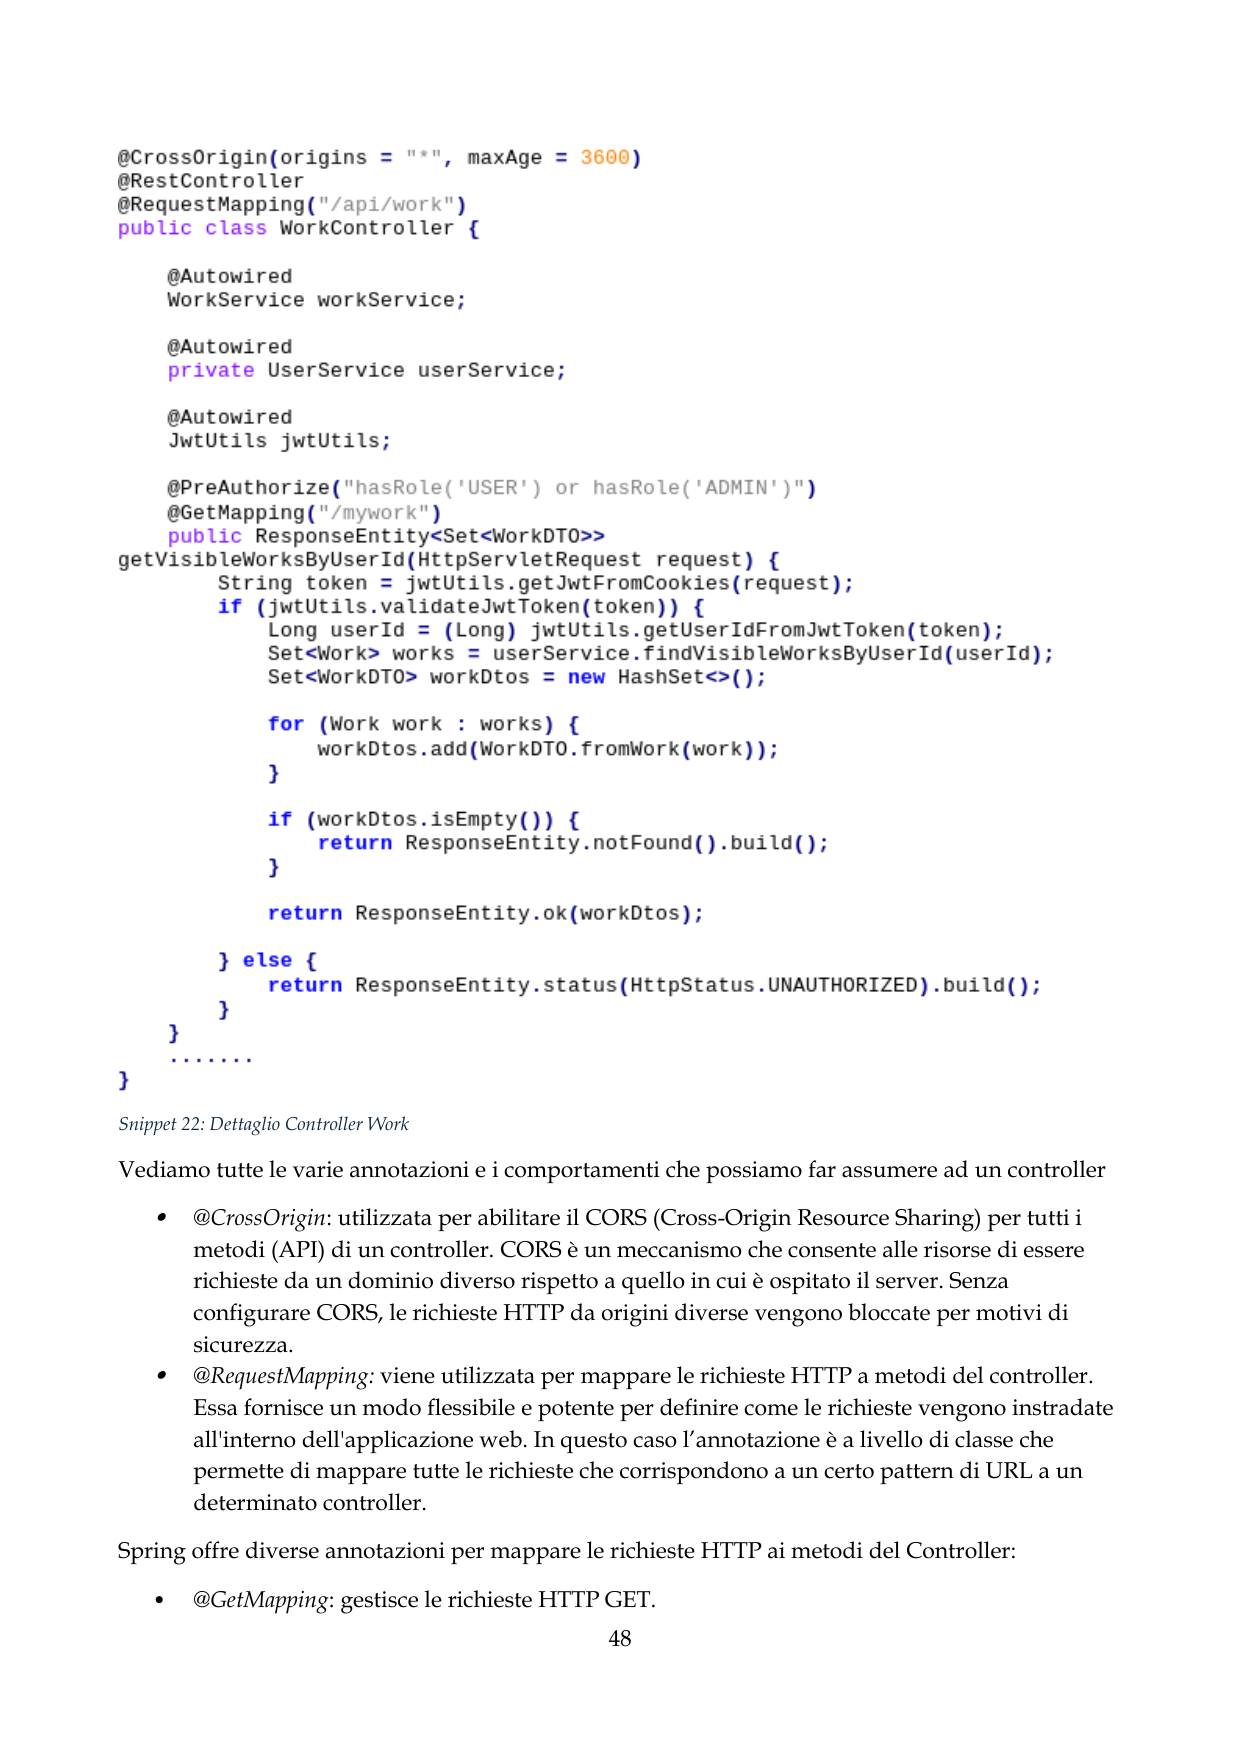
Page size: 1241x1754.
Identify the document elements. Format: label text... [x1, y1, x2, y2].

list @CrossOrigin: utilizzata per abilitare il CORS (Cross-Origin Resource Sharing) per tutti i metodi (API) di un controller. CORS è un meccanismo che consente alle risorse di essere richieste da un dominio diverso rispetto a quello in cui è ospitato il server. Senza configurare CORS, le richieste HTTP da origini diverse vengono bloccate per motivi di sicurezza. [156, 1204, 1122, 1359]
list @GetMapping: gestisce le richieste HTTP GET. [156, 1586, 1122, 1614]
list @RequestMapping: viene utilizzata per mappare le richieste HTTP a metodi del controller. Essa fornisce un modo flessibile e potente per definire come le richieste vengono instradate all'interno dell'applicazione web. In questo caso l’annotazione è a livello di classe che permette di mappare tutte le richieste che corrispondono a un certo pattern di URL a un determinato controller. [156, 1363, 1122, 1517]
text Vediamo tutte le varie annotazioni e i comportamenti che possiamo far assumere ad un controller [118, 1156, 1122, 1184]
text Spring offre diverse annotazioni per mappare le richieste HTTP ai metodi del Controller: [118, 1538, 1122, 1565]
